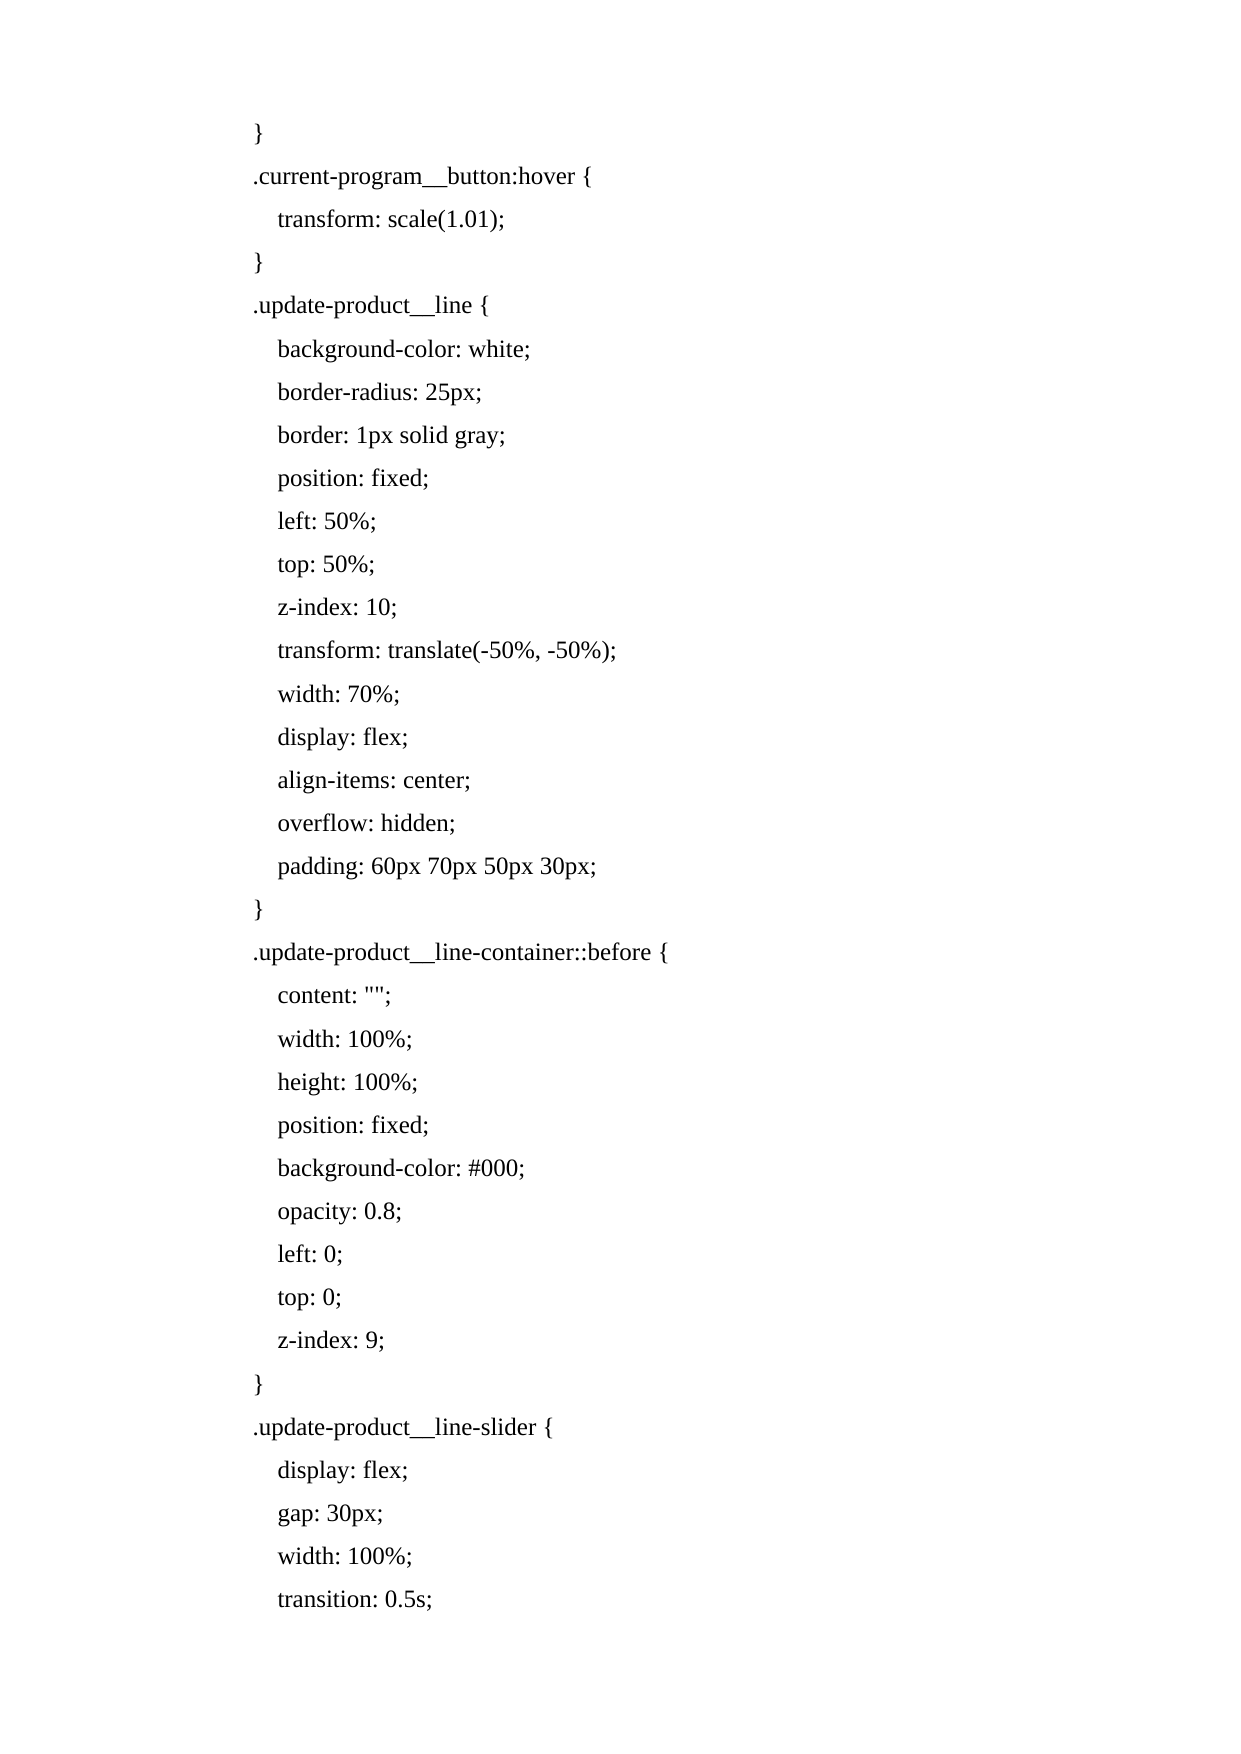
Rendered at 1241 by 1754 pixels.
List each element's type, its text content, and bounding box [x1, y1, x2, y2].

list content: ""; [252, 981, 1152, 1009]
list padding: 60px 70px 50px 30px; [252, 851, 1152, 880]
list width: 100%; [252, 1541, 1152, 1570]
list left: 50%; [252, 506, 1152, 535]
list width: 70%; [252, 679, 1152, 707]
list width: 100%; [252, 1024, 1152, 1052]
list border-radius: 25px; [252, 377, 1152, 406]
list .update-product__line-slider { [252, 1412, 1152, 1441]
list top: 0; [252, 1282, 1152, 1311]
list } [252, 247, 1152, 276]
list display: flex; [252, 1455, 1152, 1484]
list .current-program__button:hover { [252, 161, 1152, 190]
list display: flex; [252, 722, 1152, 751]
list gap: 30px; [252, 1498, 1152, 1527]
list border: 1px solid gray; [252, 420, 1152, 449]
list .update-product__line-container::before { [252, 937, 1152, 966]
list background-color: white; [252, 334, 1152, 362]
list background-color: #000; [252, 1153, 1152, 1182]
list } [252, 118, 1152, 147]
list left: 0; [252, 1239, 1152, 1268]
list overflow: hidden; [252, 808, 1152, 837]
list z-index: 9; [252, 1326, 1152, 1354]
list top: 50%; [252, 549, 1152, 578]
list transform: translate(-50%, -50%); [252, 636, 1152, 664]
list transform: scale(1.01); [252, 204, 1152, 233]
list align-items: center; [252, 765, 1152, 794]
list .update-product__line { [252, 291, 1152, 319]
list height: 100%; [252, 1067, 1152, 1096]
list opacity: 0.8; [252, 1196, 1152, 1225]
list } [252, 1369, 1152, 1397]
list position: fixed; [252, 463, 1152, 492]
list transition: 0.5s; [252, 1584, 1152, 1613]
list position: fixed; [252, 1110, 1152, 1139]
list z-index: 10; [252, 592, 1152, 621]
list } [252, 894, 1152, 923]
